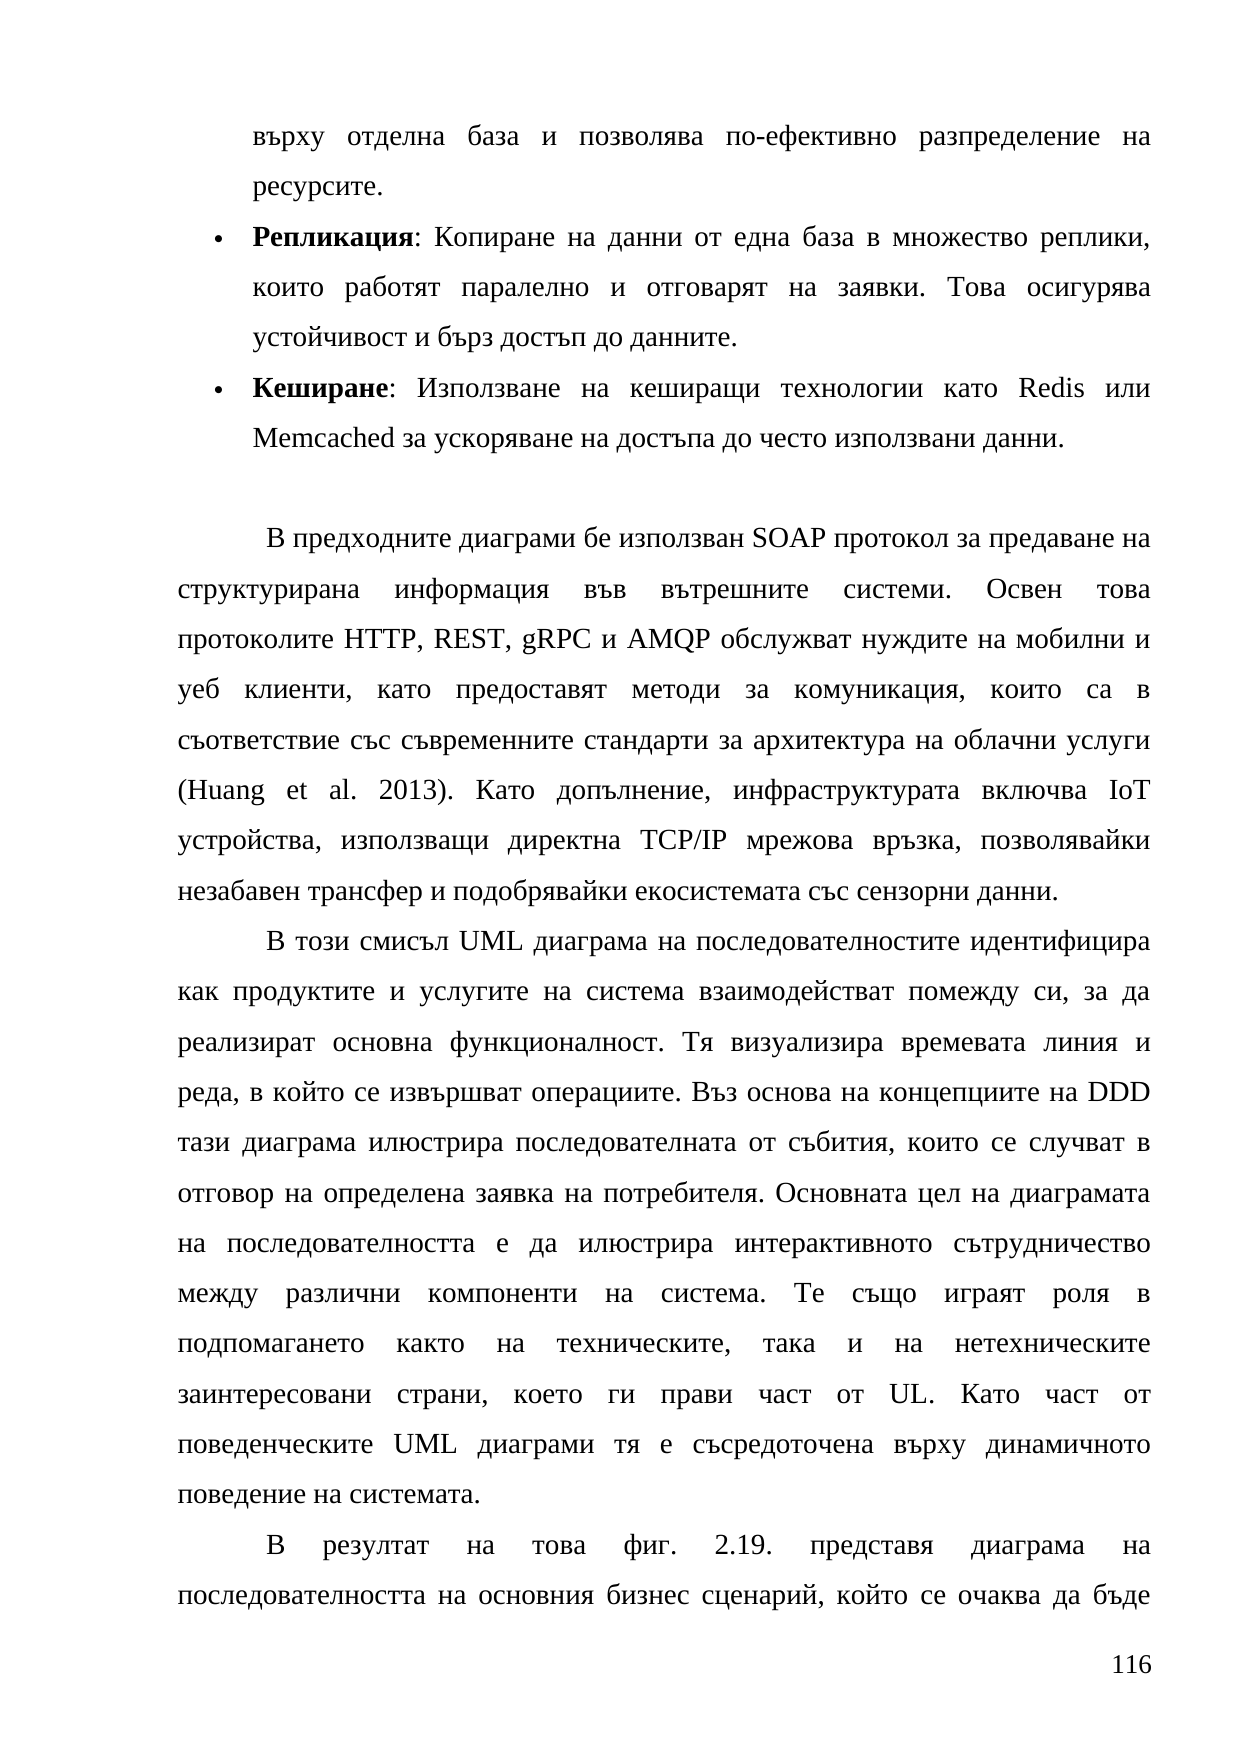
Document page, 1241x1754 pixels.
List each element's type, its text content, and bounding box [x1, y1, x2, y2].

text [177, 1527, 1152, 1611]
text В предходните диаграми бе използван SOAP протокол за предаване на структурирана информация във вътрешните системи. Освен това протоколите HTTP, REST, gRPC и AMQP обслужват нуждите на мобилни и уеб клиенти, като предоставят методи за комуникация, които са в съответствие със съвременните стандарти за архитектура на облачни услуги (Huang et al. 2013). Като допълнение, инфраструктурата включва IoT устройства, използващи директна TCP/IP мрежова връзка, позволявайки незабавен трансфер и подобрявайки екосистемата със сензорни данни. [177, 521, 1152, 906]
text В този смисъл UML диаграма на последователностите идентифицира как продуктите и услугите на система взаимодействат помежду си, за да реализират основна функционалност. Тя визуализира времевата линия и реда, в който се извършват операциите. Въз основа на концепциите на DDD тази диаграма илюстрира последователната от събития, които се случват в отговор на определена заявка на потребителя. Основната цел на диаграмата на последователността е да илюстрира интерактивното сътрудничество между различни компоненти на система. Те също играят роля в подпомагането както на техническите, така и на нетехническите заинтересовани страни, което ги прави част от UL. Като част от поведенческите UML диаграми тя е съсредоточена върху динамичното поведение на системата. [177, 923, 1152, 1510]
list Кеширане: Използване на кеширащи технологии като Redis или Memcached за ускоряване на достъпа до често използвани данни. [215, 370, 1152, 453]
list Репликация: Копиране на данни от една база в множество реплики, които работят паралелно и отговарят на заявки. Това осигурява устойчивост и бърз достъп до данните. [215, 219, 1152, 353]
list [215, 118, 1152, 202]
